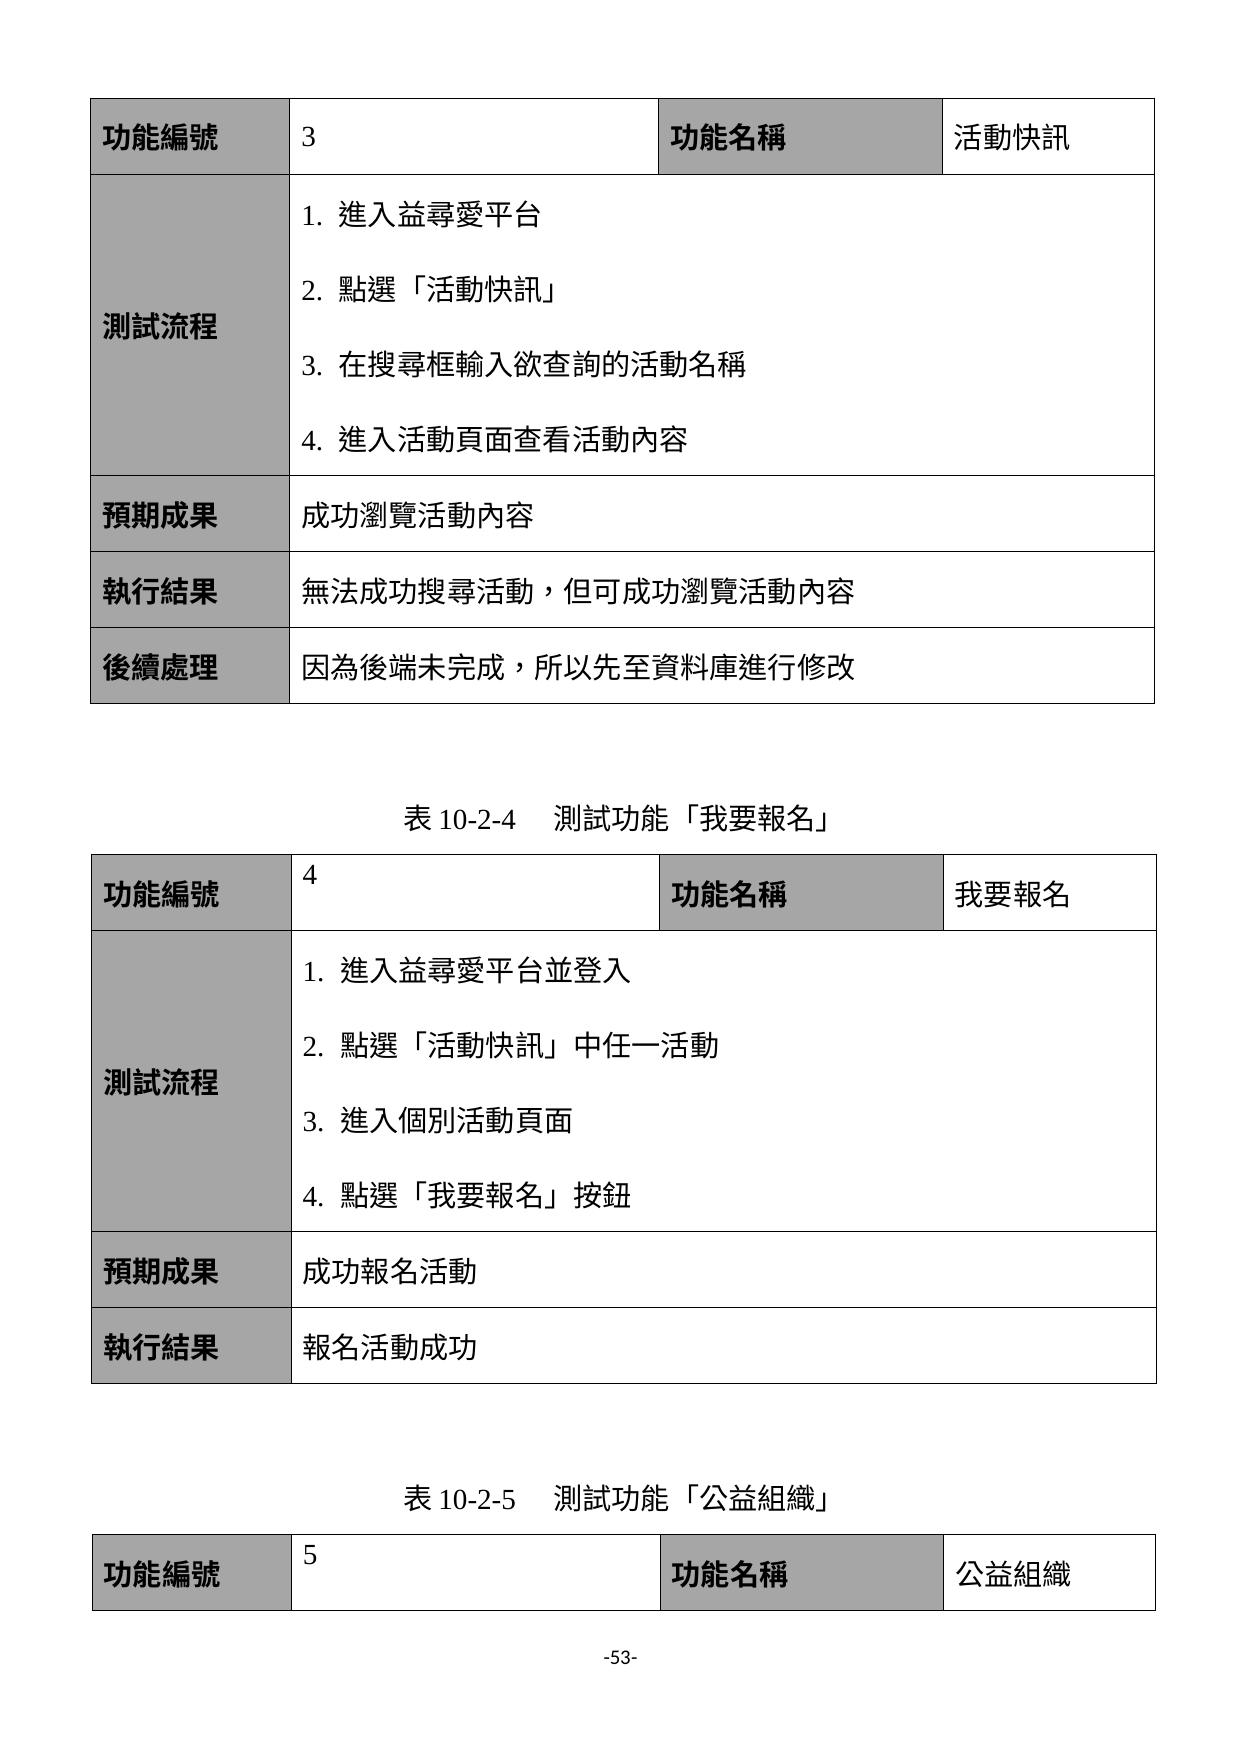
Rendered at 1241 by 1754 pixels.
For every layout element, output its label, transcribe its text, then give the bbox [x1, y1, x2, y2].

table_cell 進入益尋愛平台並登入 點選「活動快訊」中任一活動 進入個別活動頁面 點選「我要報名」按鈕 [292, 931, 1156, 1231]
table_cell 功能名稱 [660, 855, 943, 930]
table_cell 後續處理 [91, 628, 289, 703]
table_cell 公益組織 [944, 1535, 1155, 1610]
table_cell 無法成功搜尋活動，但可成功瀏覽活動內容 [290, 552, 1154, 627]
table_cell 功能名稱 [661, 1535, 943, 1610]
table_cell 我要報名 [944, 855, 1156, 930]
table_cell 預期成果 [92, 1232, 291, 1307]
table_cell 執行結果 [91, 552, 289, 627]
table_cell 因為後端未完成，所以先至資料庫進行修改 [290, 628, 1154, 703]
table_cell 預期成果 [91, 476, 289, 551]
table_cell 成功報名活動 [292, 1232, 1156, 1307]
table_cell 5 [292, 1535, 660, 1610]
table_cell 執行結果 [92, 1308, 291, 1383]
table_cell 活動快訊 [943, 99, 1154, 174]
table_cell 測試流程 [92, 931, 291, 1231]
table_cell 功能編號 [93, 1535, 291, 1610]
table_cell 4 [292, 855, 659, 930]
table_cell 3 [290, 99, 658, 174]
table_header 表10-2-5 測試功能「公益組織」 [92, 1459, 1155, 1534]
table_cell 功能編號 [91, 99, 289, 174]
table_cell 進入益尋愛平台 點選「活動快訊」 在搜尋框輸入欲查詢的活動名稱 進入活動頁面查看活動內容 [290, 175, 1154, 475]
table_cell 成功瀏覽活動內容 [290, 476, 1154, 551]
table_header 表10-2-4 測試功能「我要報名」 [92, 741, 1156, 854]
table_cell 功能編號 [92, 855, 291, 930]
table_cell 功能名稱 [659, 99, 942, 174]
table_cell 測試流程 [91, 175, 289, 475]
table_cell 報名活動成功 [292, 1308, 1156, 1383]
